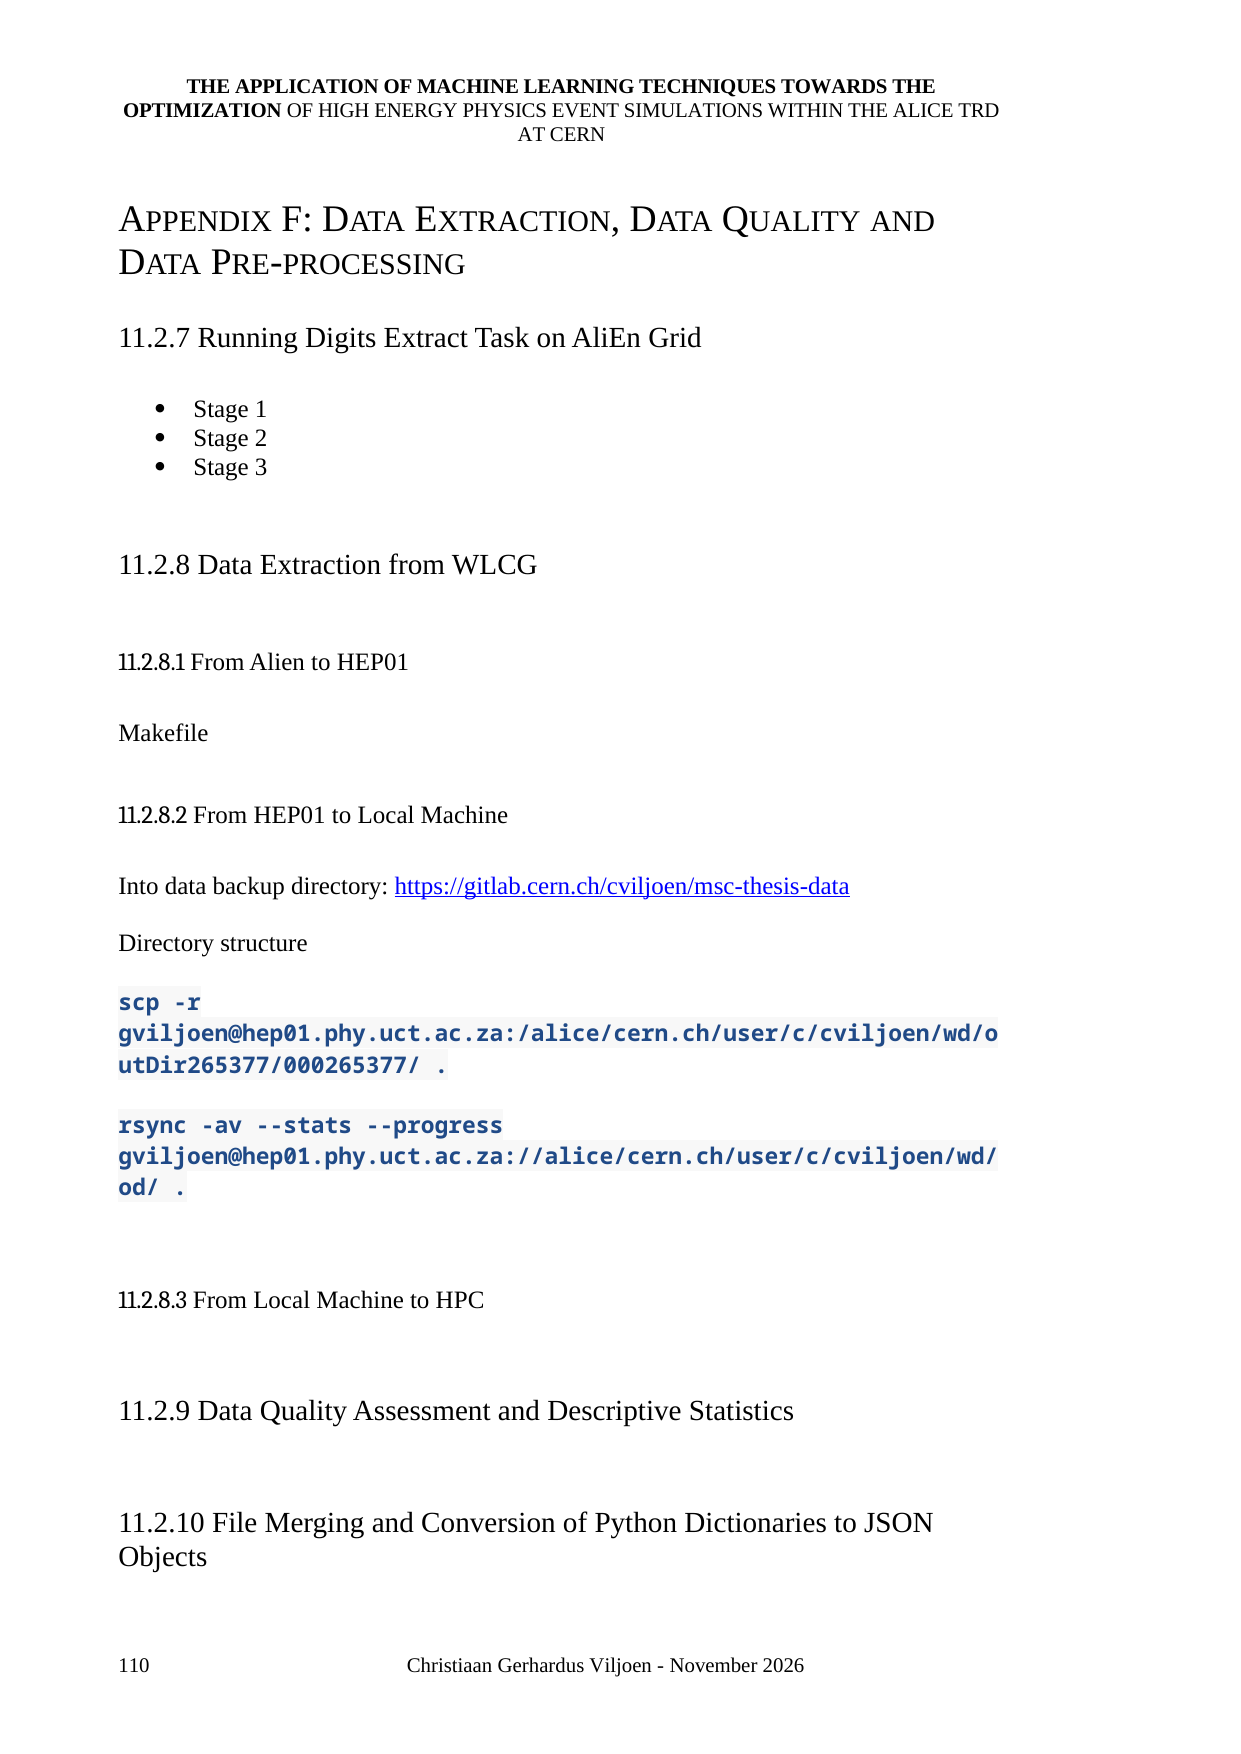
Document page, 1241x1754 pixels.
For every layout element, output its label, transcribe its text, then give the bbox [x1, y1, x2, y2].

subtitle From HEP01 to Local Machine [118, 800, 1004, 830]
text Directory structure [118, 928, 1004, 957]
subtitle Data Quality Assessment and Descriptive Statistics [118, 1393, 1004, 1427]
list Stage 2 [156, 423, 1004, 452]
text scp -r gviljoen@hep01.phy.uct.ac.za:/alice/cern.ch/user/c/cviljoen/wd/outDir265377/000265377/ . [118, 986, 1004, 1080]
subtitle Appendix F: Data Extraction, Data Quality and Data Pre-processing [118, 196, 1004, 282]
subtitle From Alien to HEP01 [118, 647, 1004, 676]
subtitle Running Digits Extract Task on AliEn Grid [118, 320, 1004, 353]
text rsync -av --stats --progress gviljoen@hep01.phy.uct.ac.za://alice/cern.ch/user/c/cviljoen/wd/od/ . [118, 1108, 1004, 1202]
text Into data backup directory: https://gitlab.cern.ch/cviljoen/msc-thesis-data [118, 871, 1004, 900]
list Stage 3 [156, 452, 1004, 481]
text Makefile [118, 718, 1004, 746]
list Stage 1 [156, 394, 1004, 423]
subtitle From Local Machine to HPC [118, 1285, 1004, 1314]
subtitle File Merging and Conversion of Python Dictionaries to JSON Objects [118, 1505, 1004, 1572]
subtitle Data Extraction from WLCG [118, 547, 1004, 581]
